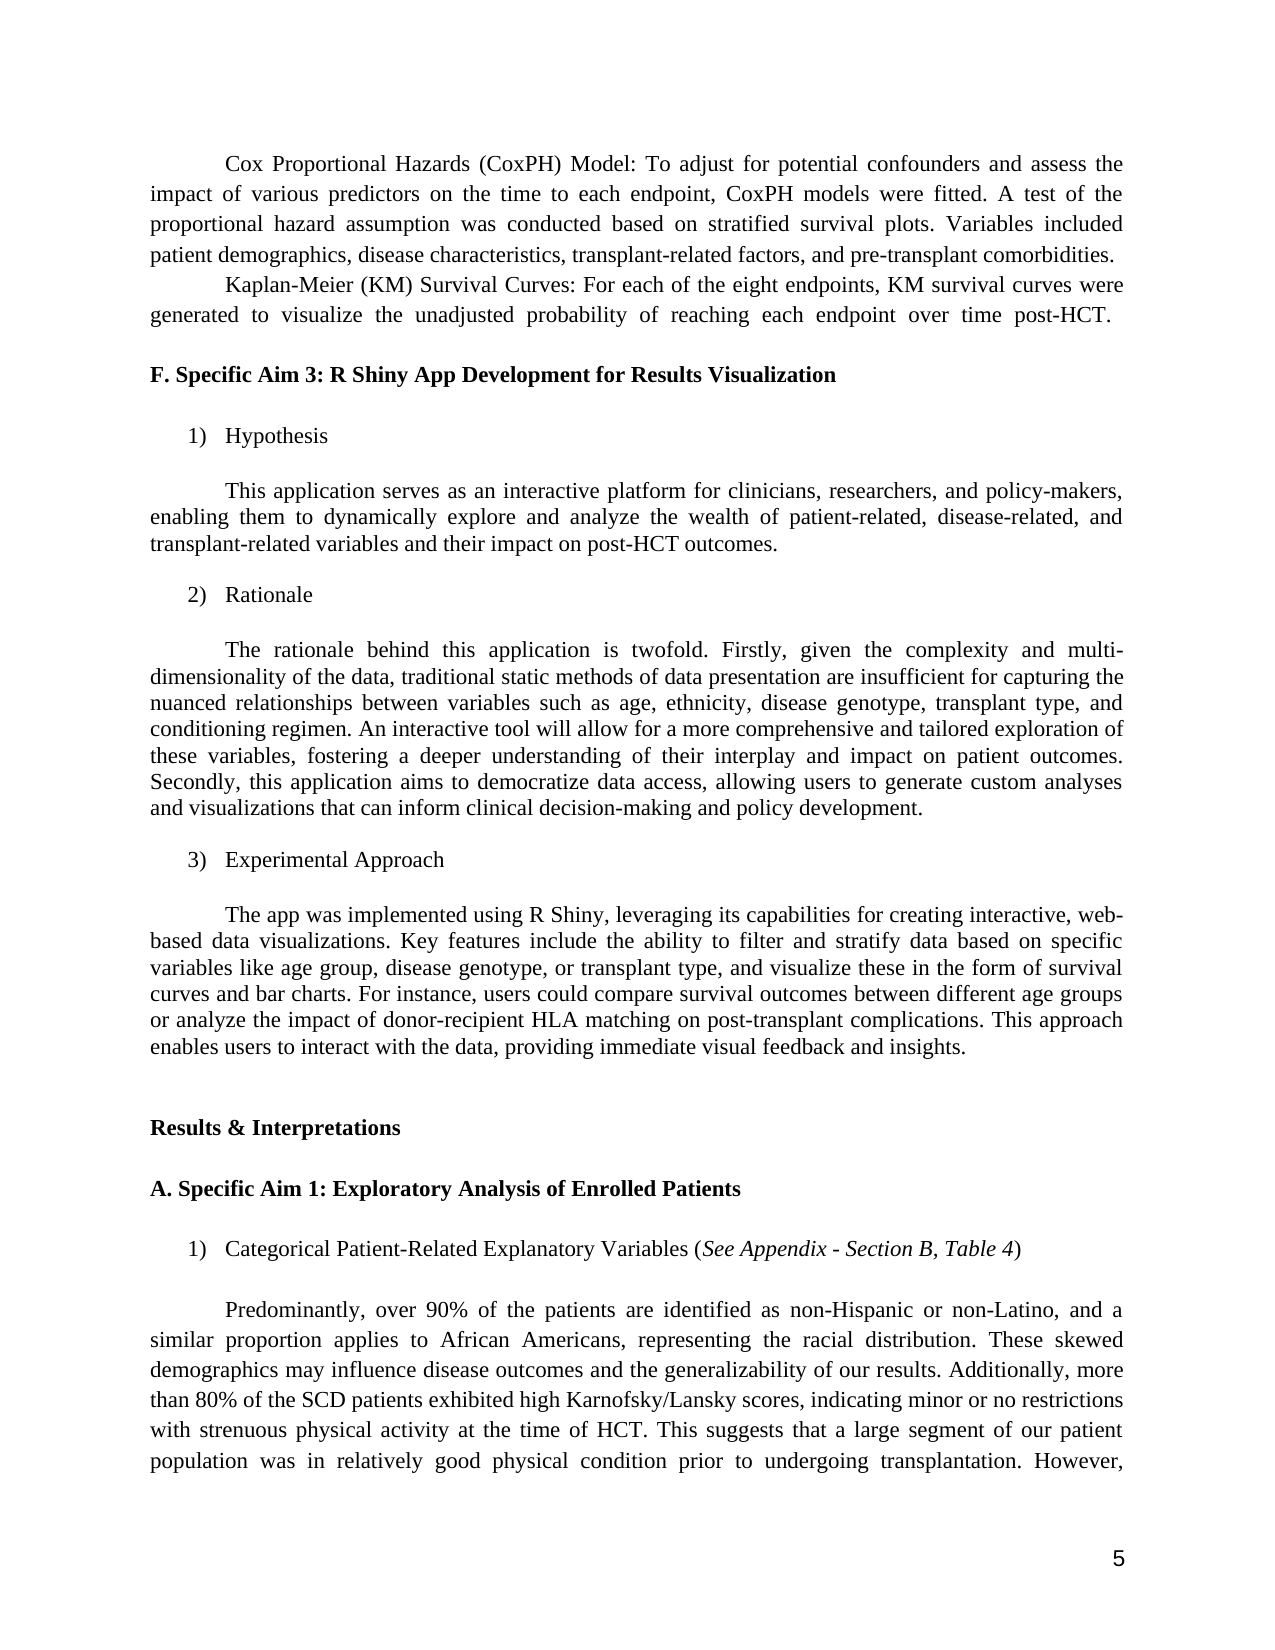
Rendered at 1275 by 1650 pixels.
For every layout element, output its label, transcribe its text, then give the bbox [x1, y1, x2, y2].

list Hypothesis [187, 422, 1125, 448]
list Rationale [187, 581, 1125, 607]
list Experimental Approach [187, 846, 1125, 872]
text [150, 1296, 1125, 1473]
text This application serves as an interactive platform for clinicians, researchers, and policy-makers, enabling them to dynamically explore and analyze the wealth of patient-related, disease-related, and transplant-related variables and their impact on post-HCT outcomes. [150, 477, 1125, 556]
text F. Specific Aim 3: R Shiny App Development for Results Visualization [150, 361, 1125, 388]
text The rationale behind this application is twofold. Firstly, given the complexity and multi-dimensionality of the data, traditional static methods of data presentation are insufficient for capturing the nuanced relationships between variables such as age, ethnicity, disease genotype, transplant type, and conditioning regimen. An interactive tool will allow for a more comprehensive and tailored exploration of these variables, fostering a deeper understanding of their interplay and impact on patient outcomes. Secondly, this application aims to democratize data access, allowing users to generate custom analyses and visualizations that can inform clinical decision-making and policy development. [150, 636, 1125, 821]
text The app was implemented using R Shiny, leveraging its capabilities for creating interactive, web-based data visualizations. Key features include the ability to filter and stratify data based on specific variables like age group, disease genotype, or transplant type, and visualize these in the form of survival curves and bar charts. For instance, users could compare survival outcomes between different age groups or analyze the impact of donor-recipient HLA matching on post-transplant complications. This approach enables users to interact with the data, providing immediate visual feedback and insights. [150, 901, 1125, 1059]
list Categorical Patient-Related Explanatory Variables (See Appendix - Section B, Table 4) [187, 1235, 1125, 1262]
text A. Specific Aim 1: Exploratory Analysis of Enrolled Patients [150, 1175, 1125, 1201]
text Kaplan-Meier (KM) Survival Curves: For each of the eight endpoints, KM survival curves were generated to visualize the unadjusted probability of reaching each endpoint over time post-HCT. [150, 271, 1125, 358]
text Results & Interpretations [150, 1114, 1125, 1141]
text Cox Proportional Hazards (CoxPH) Model: To adjust for potential confounders and assess the impact of various predictors on the time to each endpoint, CoxPH models were fitted. A test of the proportional hazard assumption was conducted based on stratified survival plots. Variables included patient demographics, disease characteristics, transplant-related factors, and pre-transplant comorbidities. [150, 150, 1125, 267]
